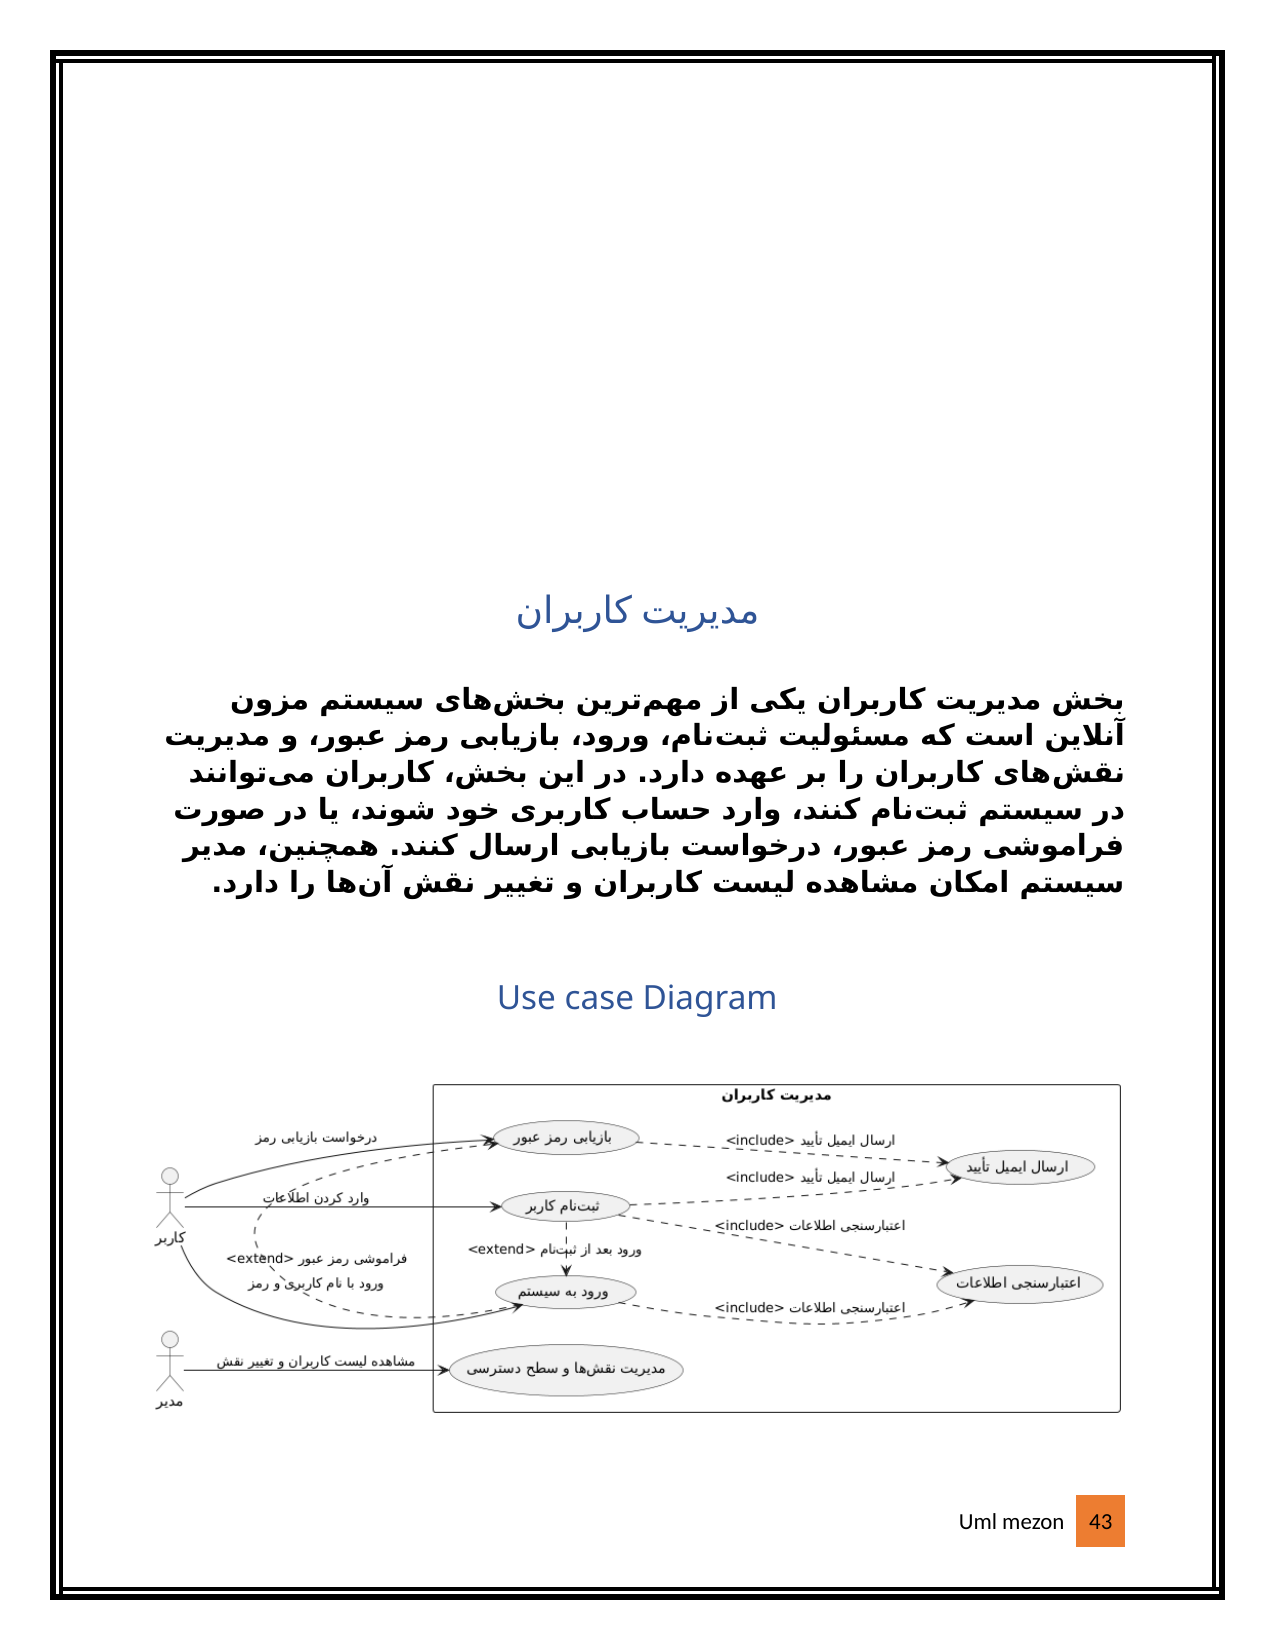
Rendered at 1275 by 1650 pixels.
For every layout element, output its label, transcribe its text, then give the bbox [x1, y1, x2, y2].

text بخش مدیریت کاربران یکی از مهم‌ترین بخش‌های سیستم مزون آنلاین است که مسئولیت ثبت‌نام، ورود، بازیابی رمز عبور، و مدیریت نقش‌های کاربران را بر عهده دارد. در این بخش، کاربران می‌توانند در سیستم ثبت‌نام کنند، وارد حساب کاربری خود شوند، یا در صورت فراموشی رمز عبور، درخواست بازیابی ارسال کنند. همچنین، مدیر سیستم امکان مشاهده لیست کاربران و تغییر نقش آن‌ها را دارد. [150, 682, 1125, 899]
subtitle Use case Diagram [150, 974, 1125, 1019]
picture [150, 1077, 1125, 1417]
subtitle مدیریت کاربران [150, 589, 1125, 632]
